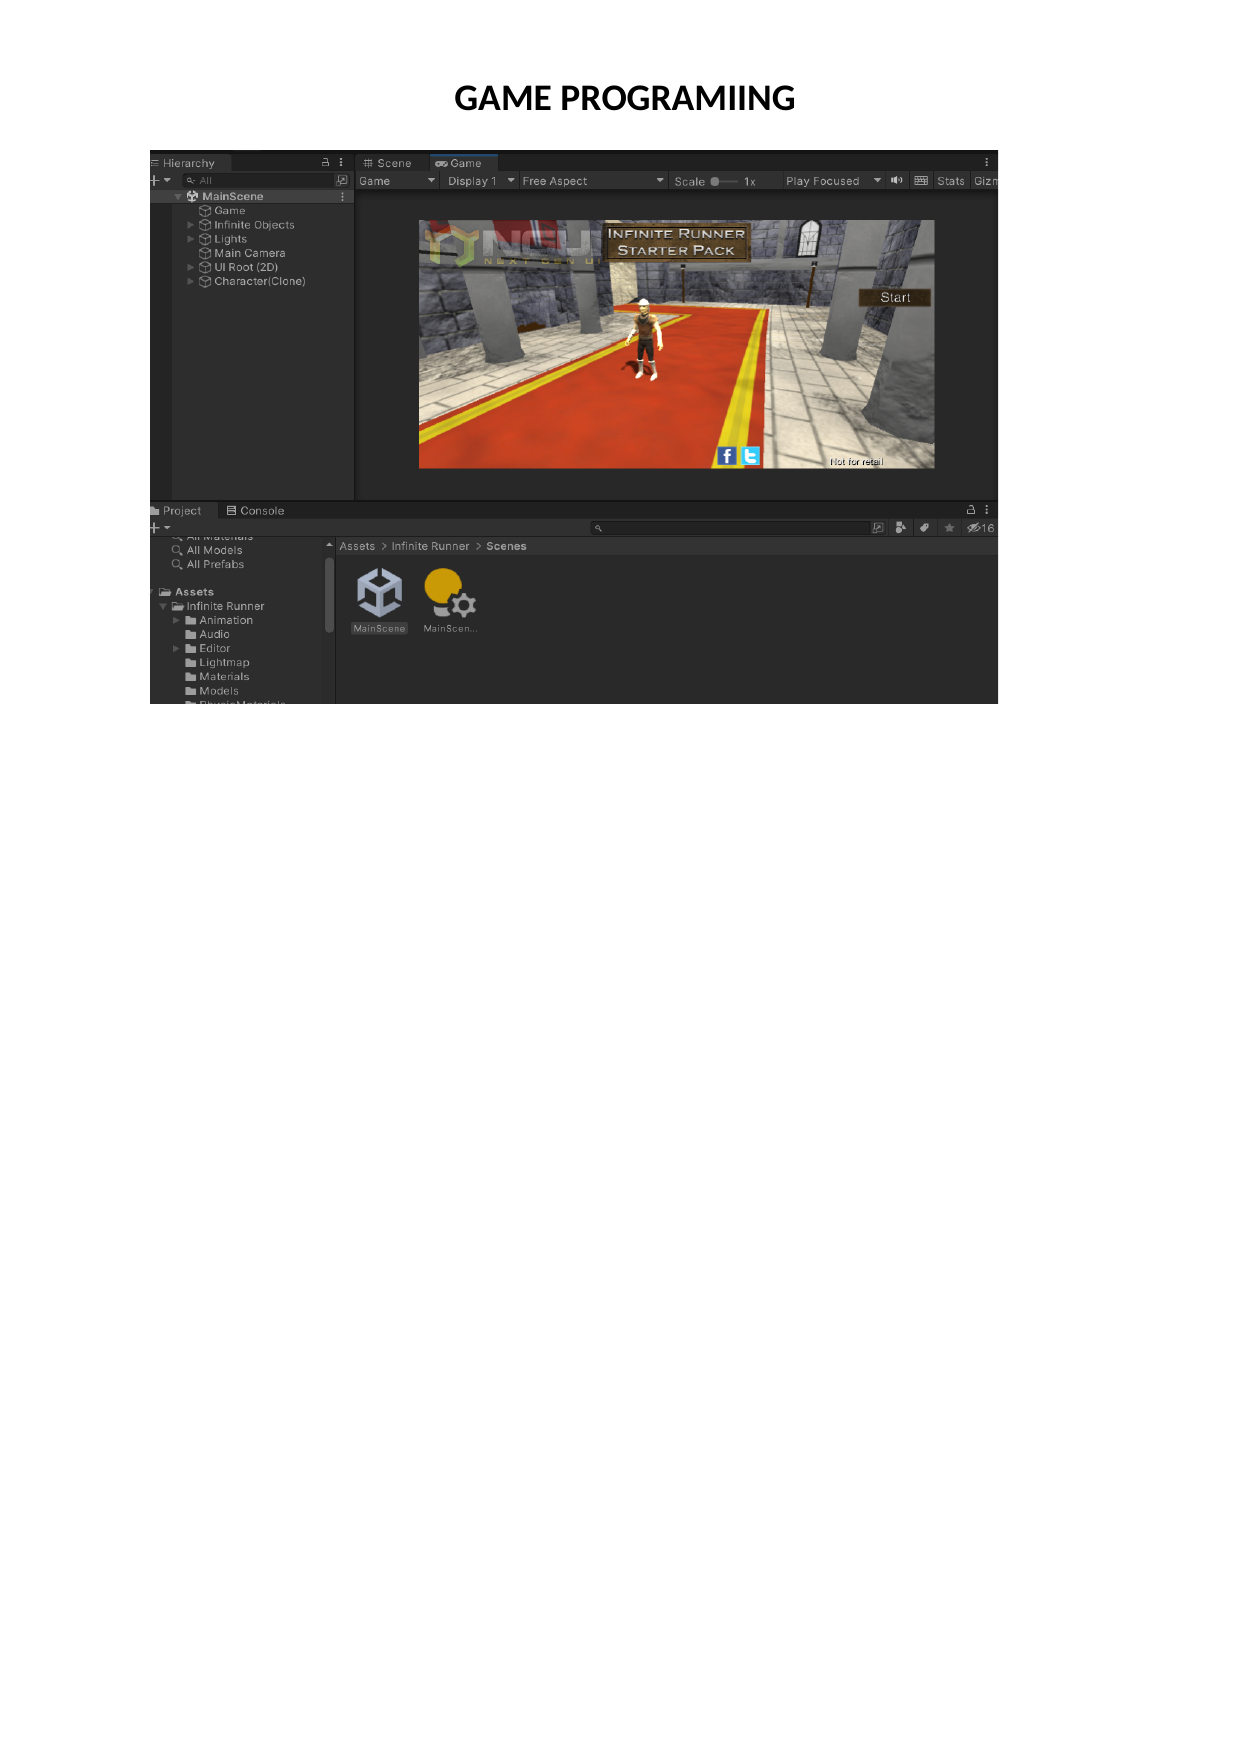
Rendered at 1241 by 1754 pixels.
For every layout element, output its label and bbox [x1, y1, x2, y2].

picture [150, 150, 999, 704]
